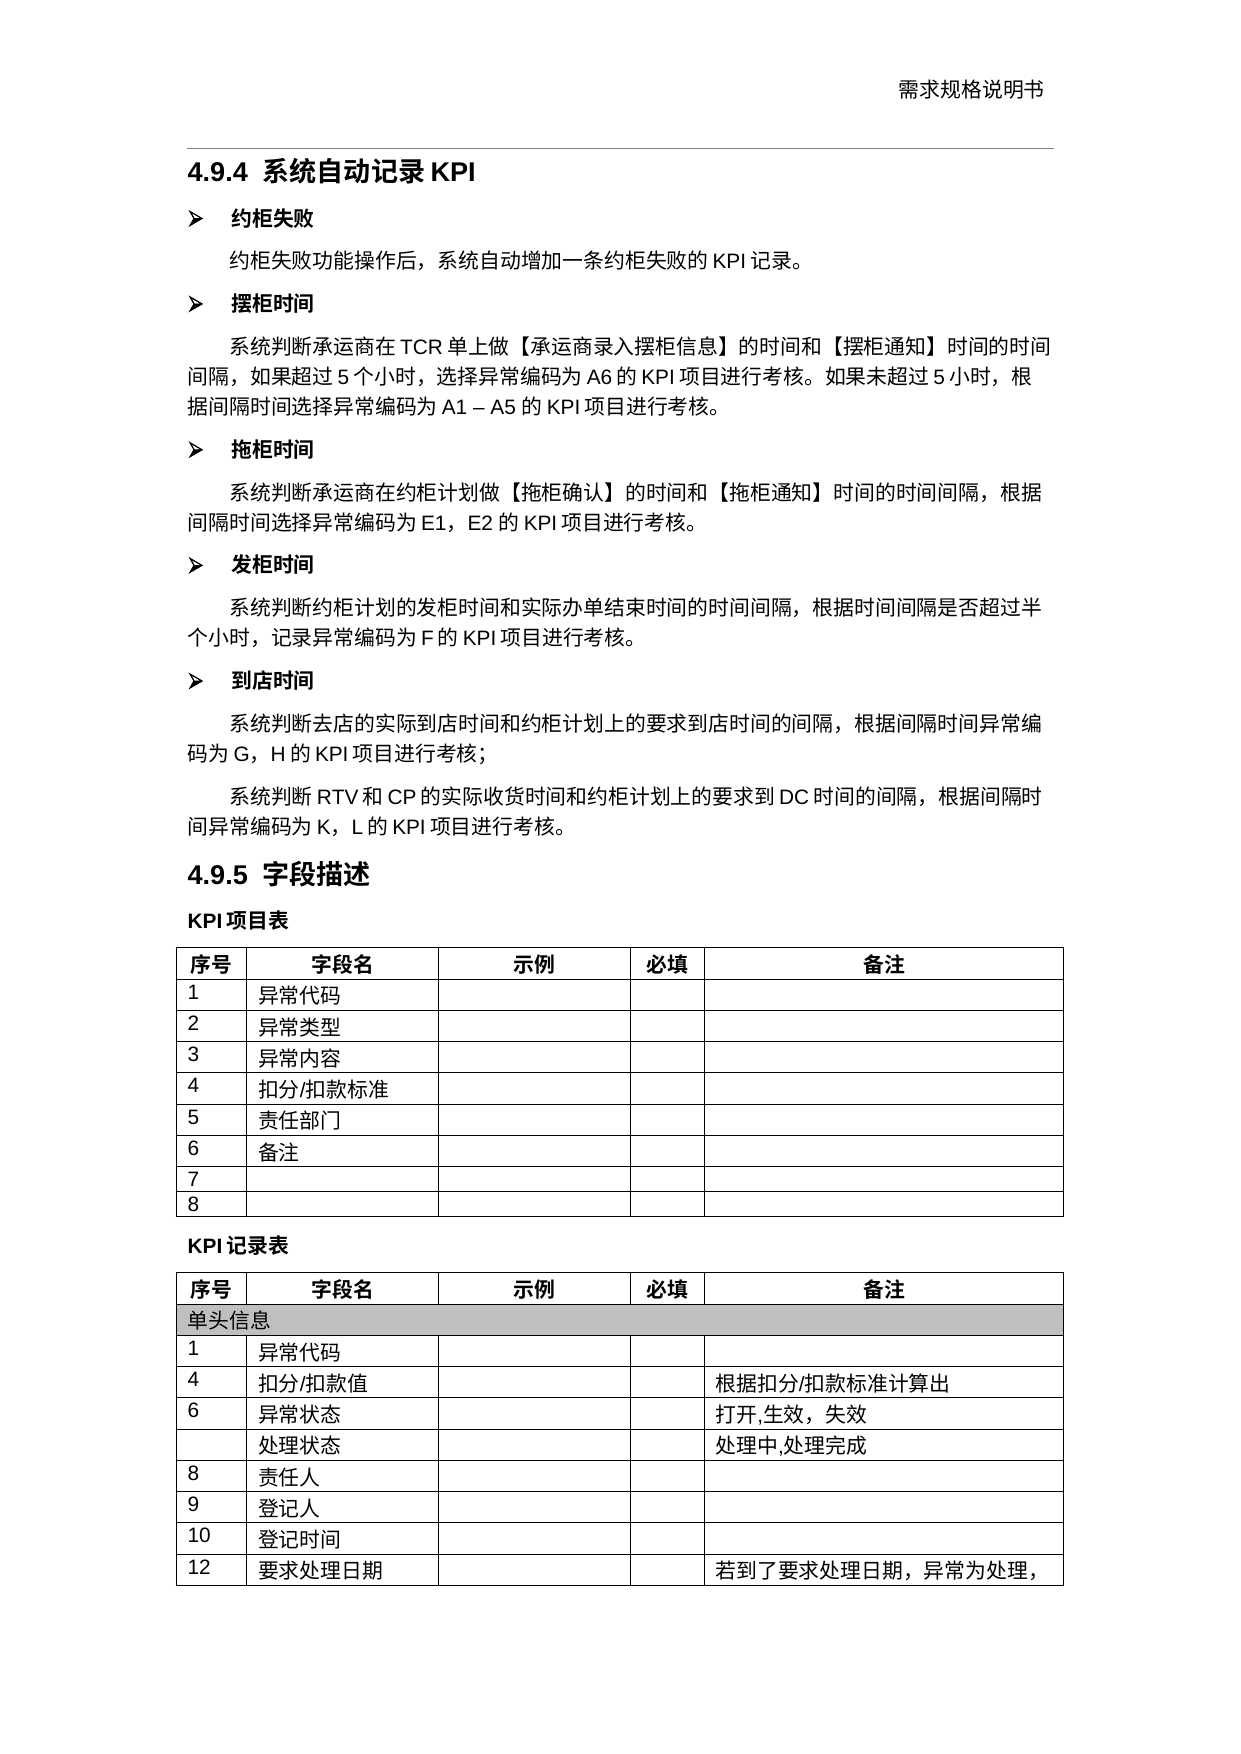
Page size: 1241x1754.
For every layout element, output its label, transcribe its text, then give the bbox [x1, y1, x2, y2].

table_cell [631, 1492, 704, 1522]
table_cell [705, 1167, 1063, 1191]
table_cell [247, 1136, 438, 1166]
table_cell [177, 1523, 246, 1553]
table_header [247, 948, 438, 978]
list 发柜时间 [187, 549, 1053, 579]
text 系统判断承运商在约柜计划做【拖柜确认】的时间和【拖柜通知】时间的时间间隔，根据间隔时间选择异常编码为E1，E2 的KPI项目进行考核。 [187, 476, 1053, 536]
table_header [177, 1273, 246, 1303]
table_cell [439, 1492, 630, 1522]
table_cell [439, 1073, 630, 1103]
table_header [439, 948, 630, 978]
subtitle 系统自动记录KPI [187, 150, 1053, 189]
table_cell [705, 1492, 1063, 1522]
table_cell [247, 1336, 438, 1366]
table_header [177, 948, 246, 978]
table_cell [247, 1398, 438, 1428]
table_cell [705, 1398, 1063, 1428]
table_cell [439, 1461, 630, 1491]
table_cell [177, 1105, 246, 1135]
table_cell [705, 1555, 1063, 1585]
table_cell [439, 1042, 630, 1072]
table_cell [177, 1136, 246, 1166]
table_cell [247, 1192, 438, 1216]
list 到店时间 [187, 664, 1053, 694]
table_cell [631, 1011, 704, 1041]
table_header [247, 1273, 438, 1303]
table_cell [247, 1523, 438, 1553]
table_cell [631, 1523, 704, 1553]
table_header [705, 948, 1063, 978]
text 系统判断约柜计划的发柜时间和实际办单结束时间的时间间隔，根据时间间隔是否超过半个小时，记录异常编码为F的KPI项目进行考核。 [187, 591, 1053, 652]
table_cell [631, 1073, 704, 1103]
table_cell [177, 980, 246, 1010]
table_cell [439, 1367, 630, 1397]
text KPI项目表 [187, 904, 1053, 935]
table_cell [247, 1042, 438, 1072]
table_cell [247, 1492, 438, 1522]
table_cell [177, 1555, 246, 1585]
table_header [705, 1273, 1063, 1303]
text 系统判断去店的实际到店时间和约柜计划上的要求到店时间的间隔，根据间隔时间异常编码为G，H的KPI项目进行考核； [187, 707, 1053, 767]
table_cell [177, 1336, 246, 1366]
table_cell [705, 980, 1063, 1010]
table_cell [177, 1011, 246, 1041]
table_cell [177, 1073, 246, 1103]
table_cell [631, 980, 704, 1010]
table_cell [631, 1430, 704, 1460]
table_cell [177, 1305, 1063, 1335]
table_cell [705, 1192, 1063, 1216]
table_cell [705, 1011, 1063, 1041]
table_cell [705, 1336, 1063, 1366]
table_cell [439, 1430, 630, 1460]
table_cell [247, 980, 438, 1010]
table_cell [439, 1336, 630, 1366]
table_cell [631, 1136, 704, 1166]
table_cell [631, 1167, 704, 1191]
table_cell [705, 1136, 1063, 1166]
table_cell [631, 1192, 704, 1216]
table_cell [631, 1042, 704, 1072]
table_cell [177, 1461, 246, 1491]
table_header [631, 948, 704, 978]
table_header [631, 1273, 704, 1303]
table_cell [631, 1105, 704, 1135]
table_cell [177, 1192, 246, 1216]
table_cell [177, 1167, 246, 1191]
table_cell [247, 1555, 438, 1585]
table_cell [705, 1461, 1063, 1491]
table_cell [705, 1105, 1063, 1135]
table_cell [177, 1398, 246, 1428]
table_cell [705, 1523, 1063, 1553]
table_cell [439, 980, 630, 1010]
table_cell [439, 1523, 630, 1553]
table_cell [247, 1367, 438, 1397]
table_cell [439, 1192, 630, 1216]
list 拖柜时间 [187, 433, 1053, 463]
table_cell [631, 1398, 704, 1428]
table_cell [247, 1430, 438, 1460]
list 约柜失败 [187, 202, 1053, 232]
list 摆柜时间 [187, 287, 1053, 317]
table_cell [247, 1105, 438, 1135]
text 约柜失败功能操作后，系统自动增加一条约柜失败的KPI记录。 [187, 244, 1053, 275]
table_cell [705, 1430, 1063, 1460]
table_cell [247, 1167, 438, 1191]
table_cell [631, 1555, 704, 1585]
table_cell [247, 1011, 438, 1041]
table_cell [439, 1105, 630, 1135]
text 系统判断RTV和CP的实际收货时间和约柜计划上的要求到DC时间的间隔，根据间隔时间异常编码为K，L的KPI项目进行考核。 [187, 780, 1053, 840]
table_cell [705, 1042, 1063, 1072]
subtitle 字段描述 [187, 853, 1053, 892]
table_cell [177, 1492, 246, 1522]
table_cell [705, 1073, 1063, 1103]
text 系统判断承运商在TCR单上做【承运商录入摆柜信息】的时间和【摆柜通知】时间的时间间隔，如果超过5个小时，选择异常编码为A6的KPI项目进行考核。如果未超过5小时，根据间隔时间选择异常编码为A1 – A5 的KPI项目进行考核。 [187, 330, 1053, 421]
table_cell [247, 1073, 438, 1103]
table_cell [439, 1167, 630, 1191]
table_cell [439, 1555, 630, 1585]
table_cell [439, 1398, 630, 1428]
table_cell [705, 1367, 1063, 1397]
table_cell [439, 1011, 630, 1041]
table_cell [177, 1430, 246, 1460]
text KPI记录表 [187, 1229, 1053, 1260]
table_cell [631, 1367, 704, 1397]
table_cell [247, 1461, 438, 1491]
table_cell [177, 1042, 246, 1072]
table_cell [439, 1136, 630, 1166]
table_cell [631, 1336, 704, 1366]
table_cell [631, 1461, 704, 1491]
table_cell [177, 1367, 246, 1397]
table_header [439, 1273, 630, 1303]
